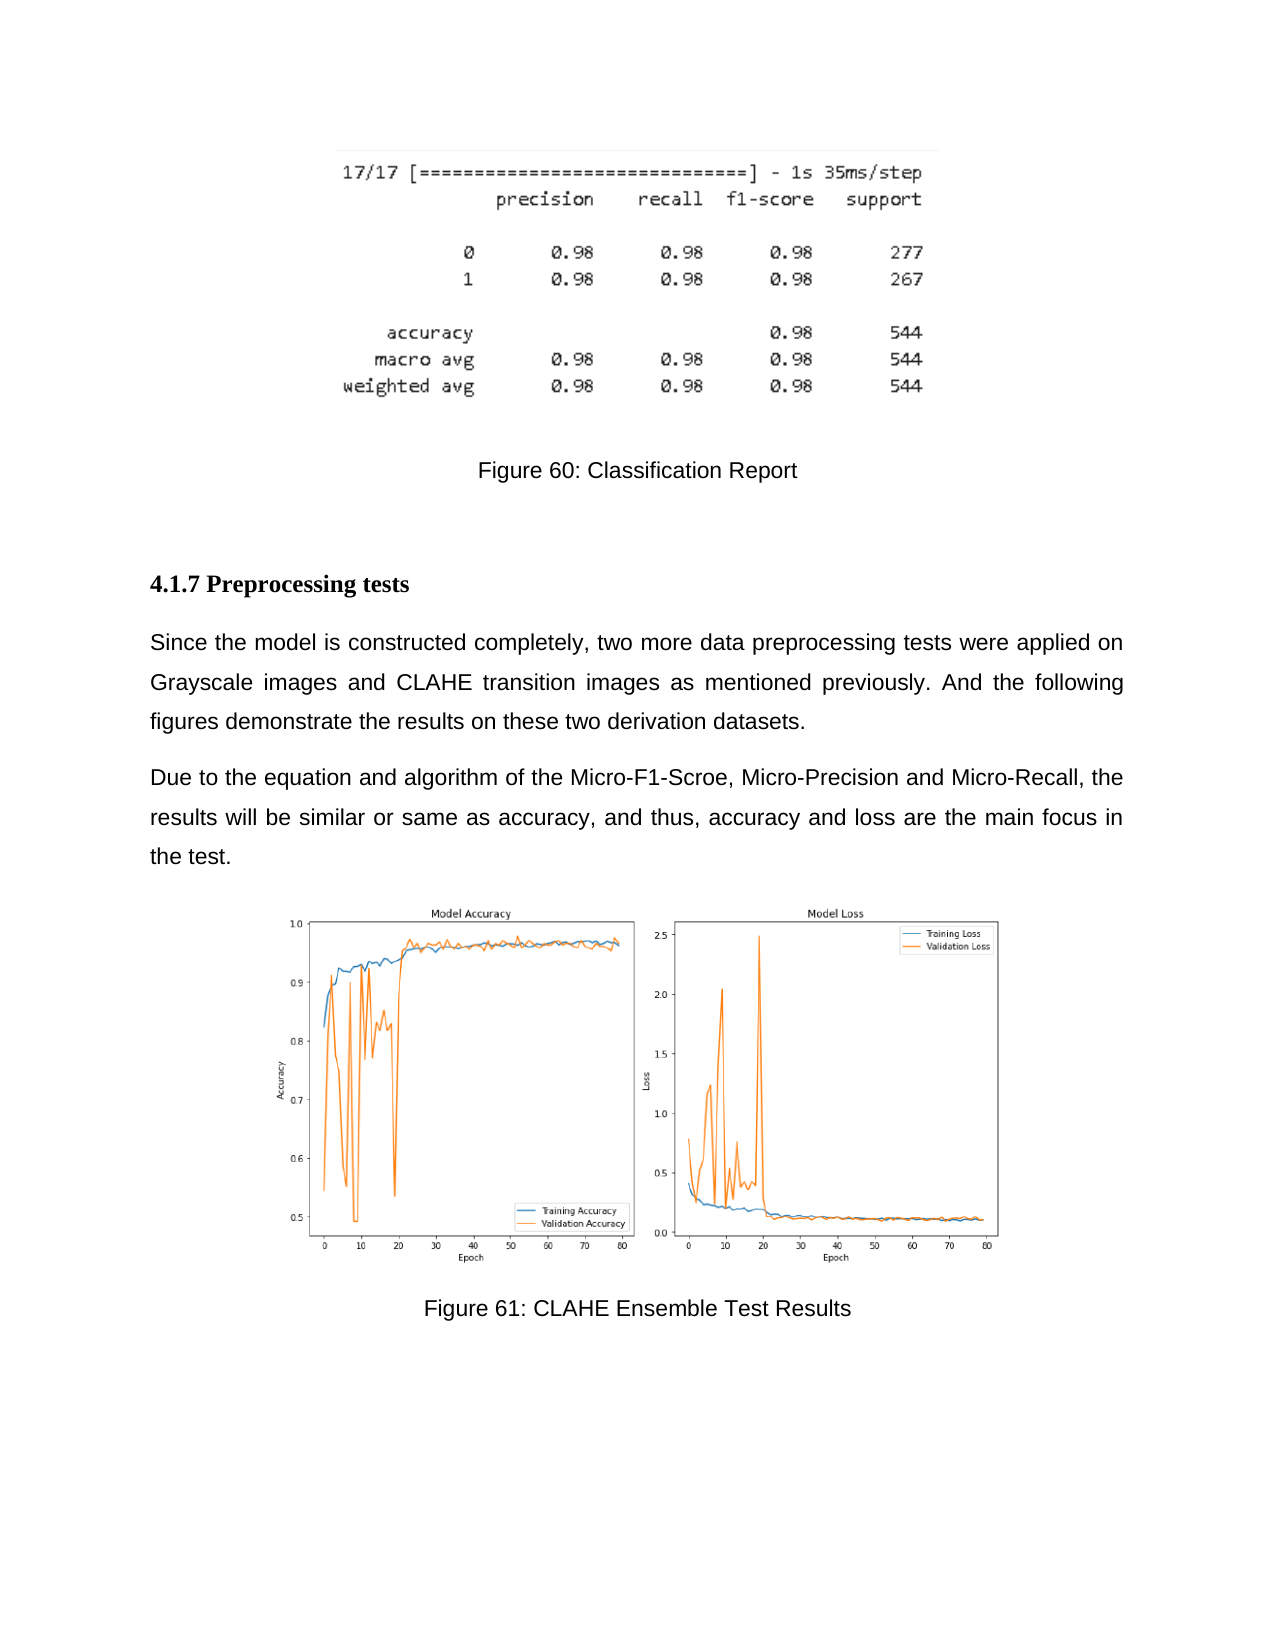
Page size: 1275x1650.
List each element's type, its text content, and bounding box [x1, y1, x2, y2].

text Figure 61: CLAHE Ensemble Test Results [150, 1295, 1125, 1322]
text Figure 60: Classification Report [150, 457, 1125, 483]
text Due to the equation and algorithm of the Micro-F1-Scroe, Micro-Precision and Micro-Recall, the results will be similar or same as accuracy, and thus, accuracy and loss are the main focus in the test. [150, 764, 1125, 870]
picture [335, 150, 940, 427]
picture [275, 899, 1000, 1265]
text 4.1.7 Preprocessing tests [150, 569, 1125, 598]
text Since the model is constructed completely, two more data preprocessing tests were applied on Grayscale images and CLAHE transition images as mentioned previously. And the following figures demonstrate the results on these two derivation datasets. [150, 629, 1125, 734]
